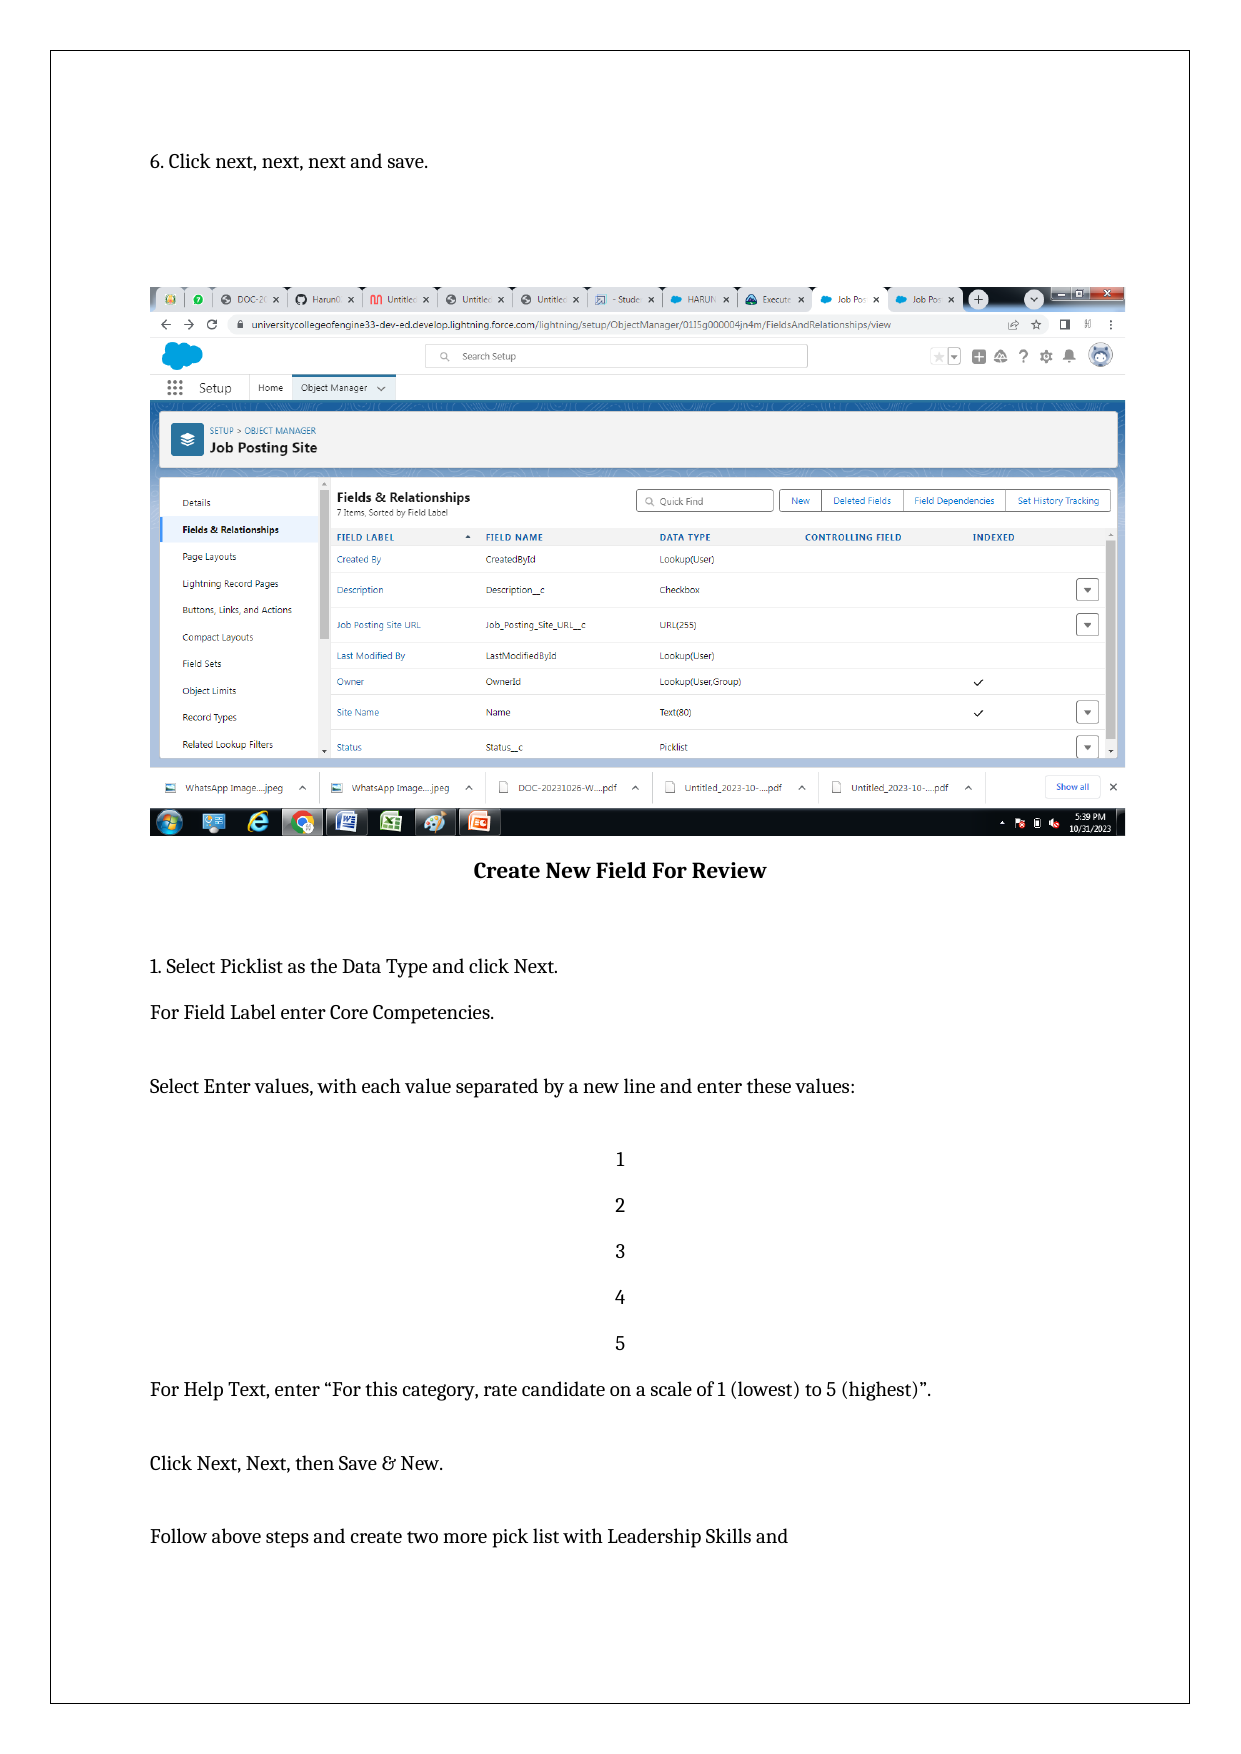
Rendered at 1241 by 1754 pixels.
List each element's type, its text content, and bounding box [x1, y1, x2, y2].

text Create New Field For Review [150, 858, 1090, 884]
text Click Next, Next, then Save & New. [150, 1451, 1090, 1503]
text Select Enter values, with each value separated by a new line and enter these values: [150, 1074, 1090, 1126]
text For Help Text, enter “For this category, rate candidate on a scale of 1 (lowest) to 5 (highest)”. [150, 1378, 1090, 1429]
text 3 [150, 1240, 1090, 1264]
text 1 [150, 1148, 1090, 1172]
text 4 [150, 1286, 1090, 1310]
text For Field Label enter Core Competencies. [150, 1001, 1090, 1052]
text 2 [150, 1194, 1090, 1218]
text Follow above steps and create two more pick list with Leadership Skills and [150, 1525, 1090, 1577]
text 5 [150, 1332, 1090, 1356]
picture [150, 287, 1125, 836]
text 6. Click next, next, next and save. [150, 150, 1090, 174]
text 1. Select Picklist as the Data Type and click Next. [150, 955, 1090, 979]
